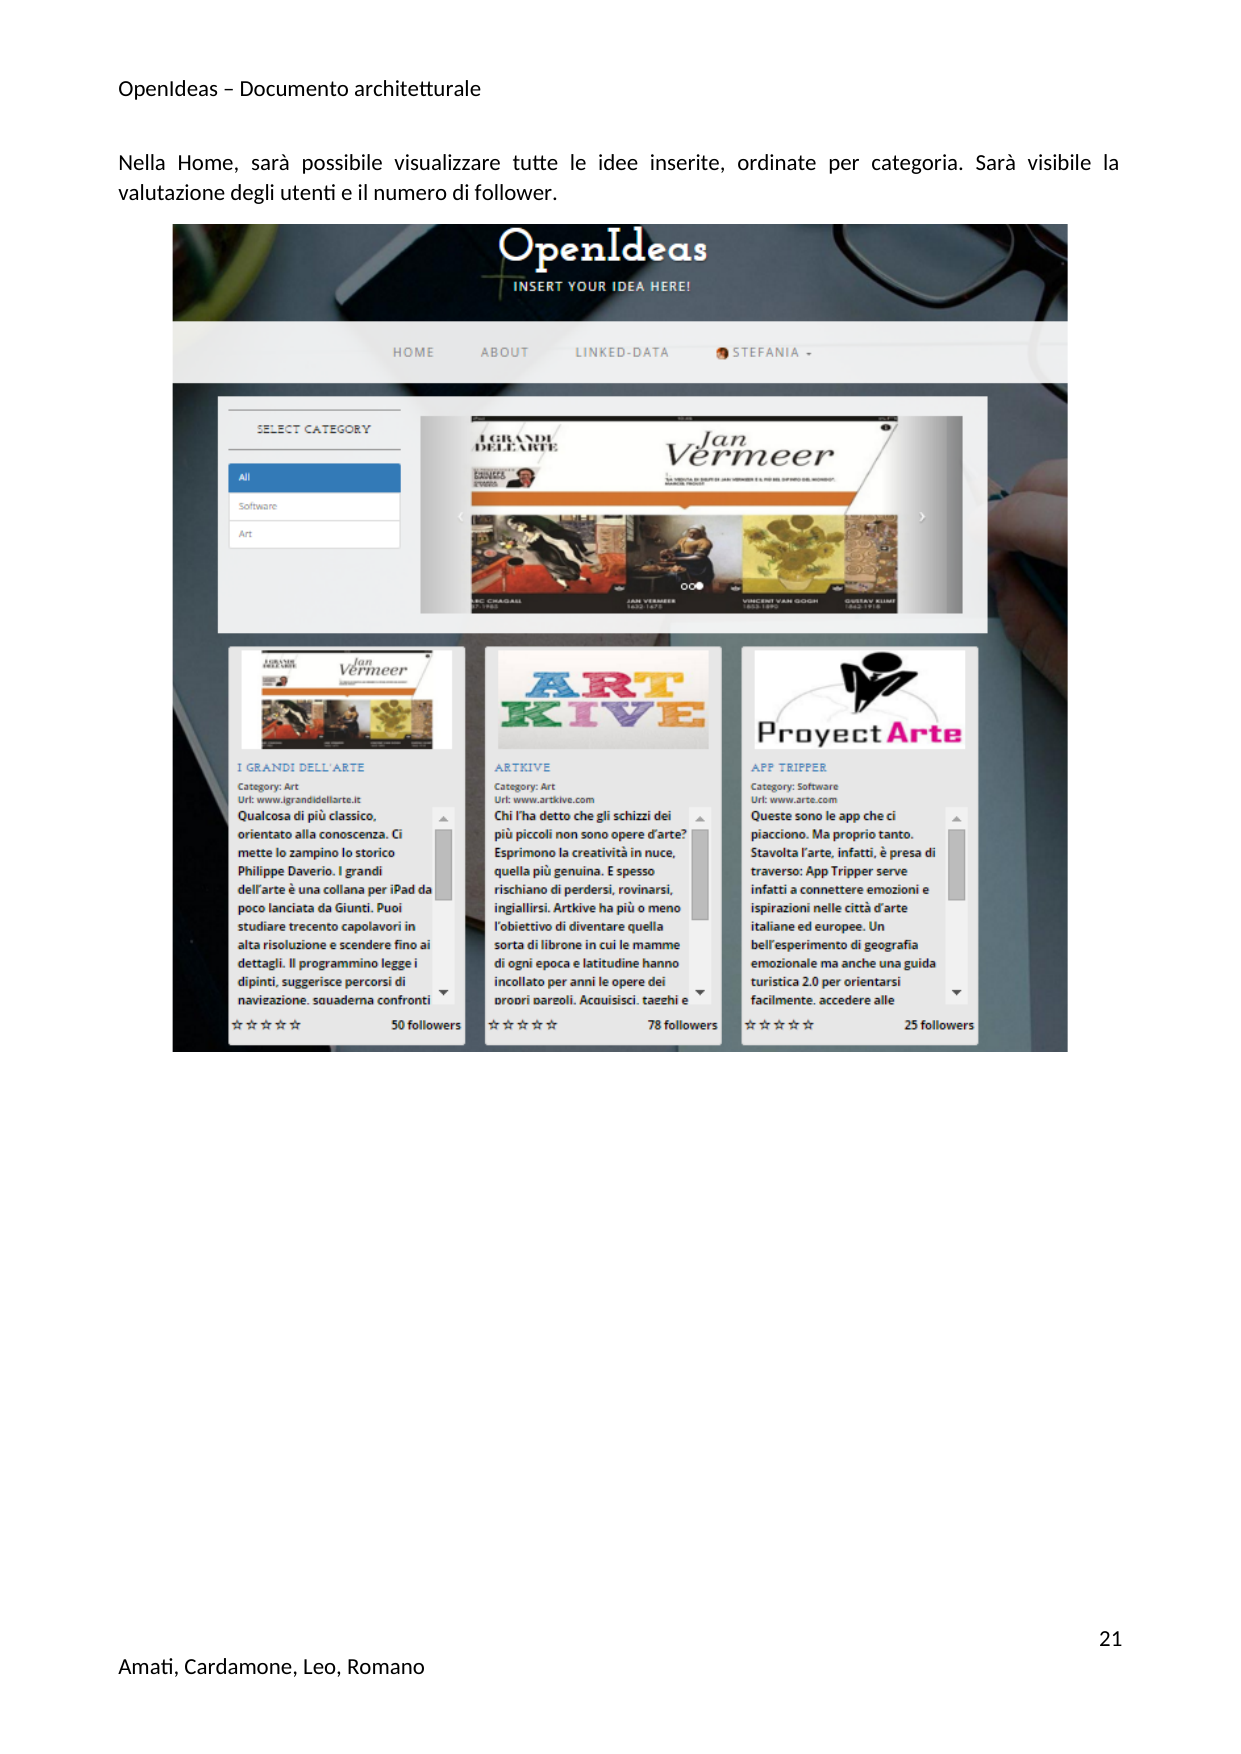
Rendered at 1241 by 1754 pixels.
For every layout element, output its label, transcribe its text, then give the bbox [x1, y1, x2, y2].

picture [172, 224, 1068, 1052]
text Nella Home, sarà possibile visualizzare tutte le idee inserite, ordinate per categoria. Sarà visibile la valutazione degli utenti e il numero di follower. [118, 148, 1122, 206]
